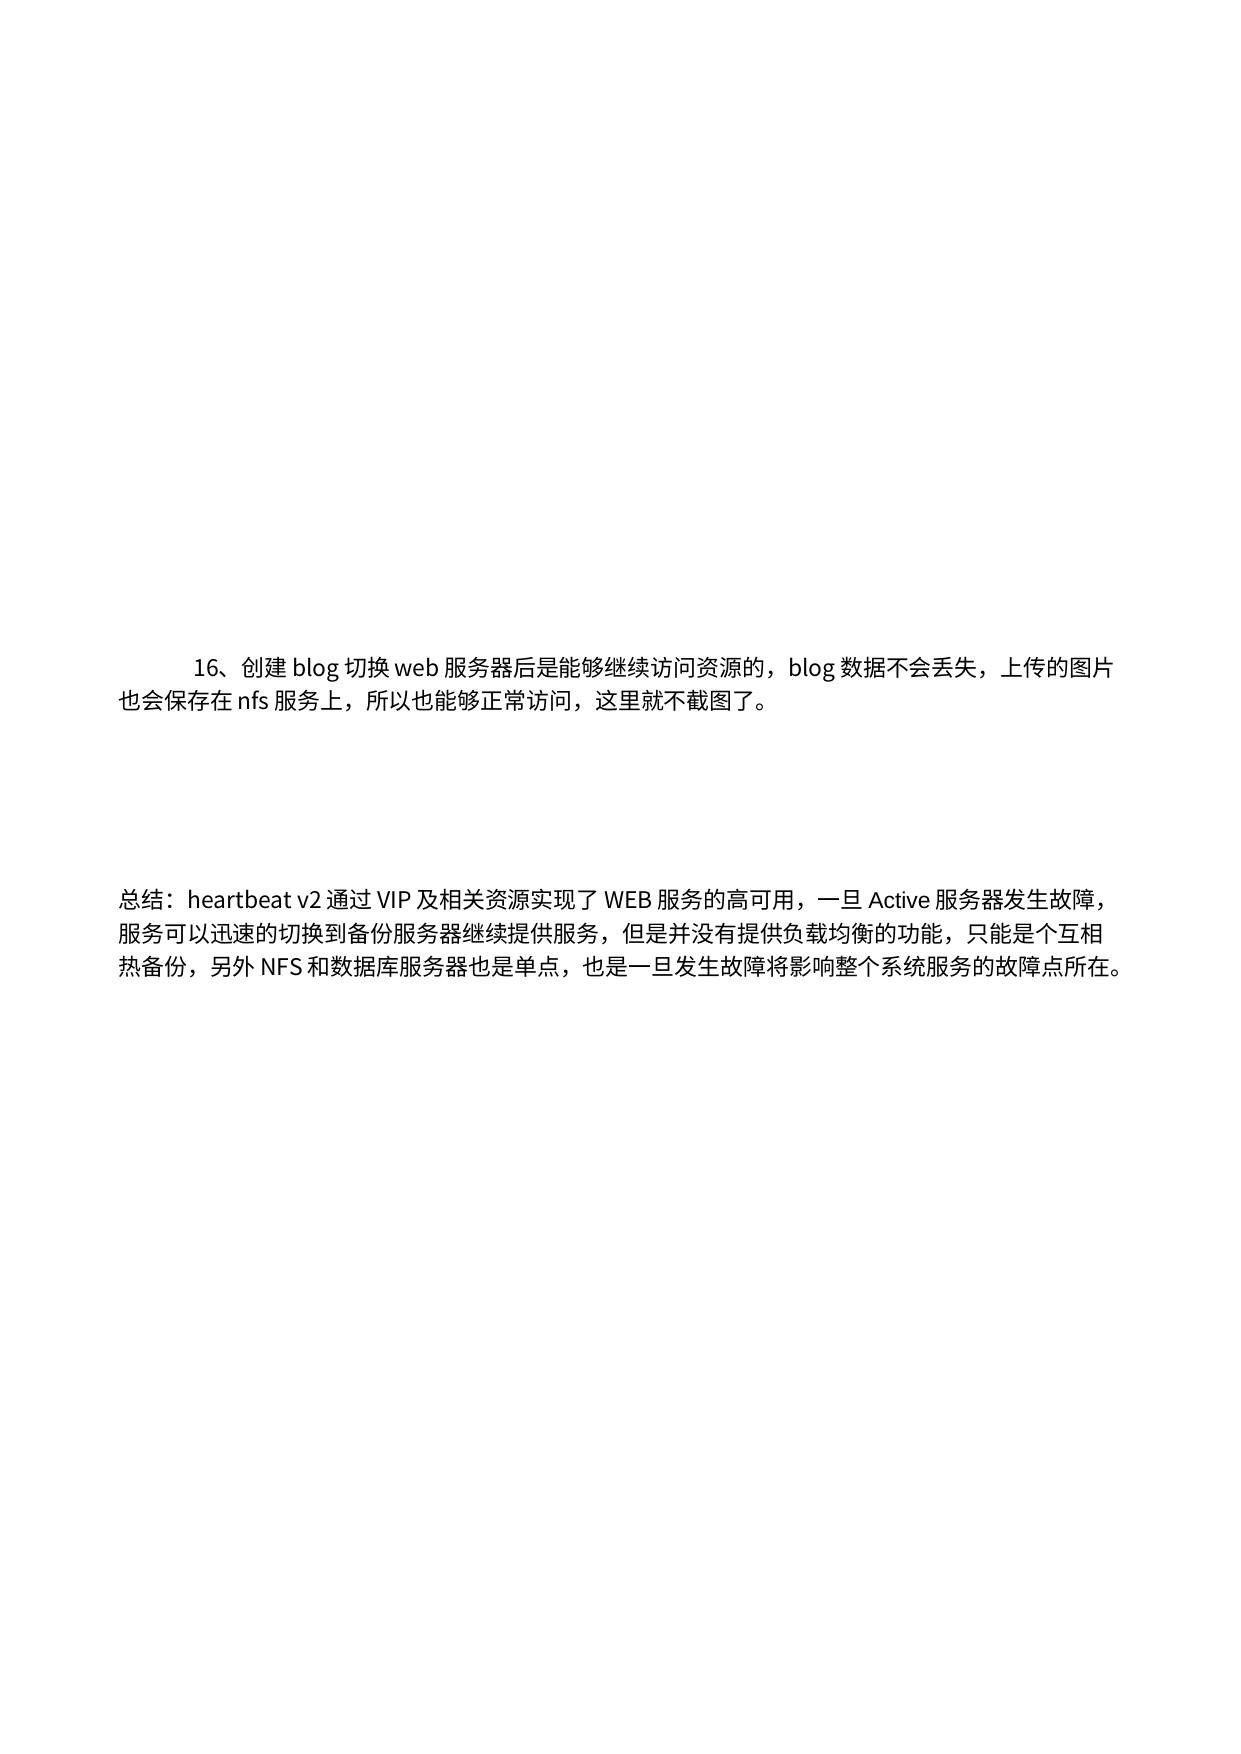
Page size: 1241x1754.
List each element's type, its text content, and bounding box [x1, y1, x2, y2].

text 16、创建blog切换web服务器后是能够继续访问资源的，blog数据不会丢失，上传的图片也会保存在nfs服务上，所以也能够正常访问，这里就不截图了。 [118, 650, 1122, 716]
text 总结：heartbeat v2通过VIP及相关资源实现了WEB服务的高可用，一旦Active服务器发生故障，服务可以迅速的切换到备份服务器继续提供服务，但是并没有提供负载均衡的功能，只能是个互相热备份，另外NFS和数据库服务器也是单点，也是一旦发生故障将影响整个系统服务的故障点所在。 [118, 882, 1122, 982]
